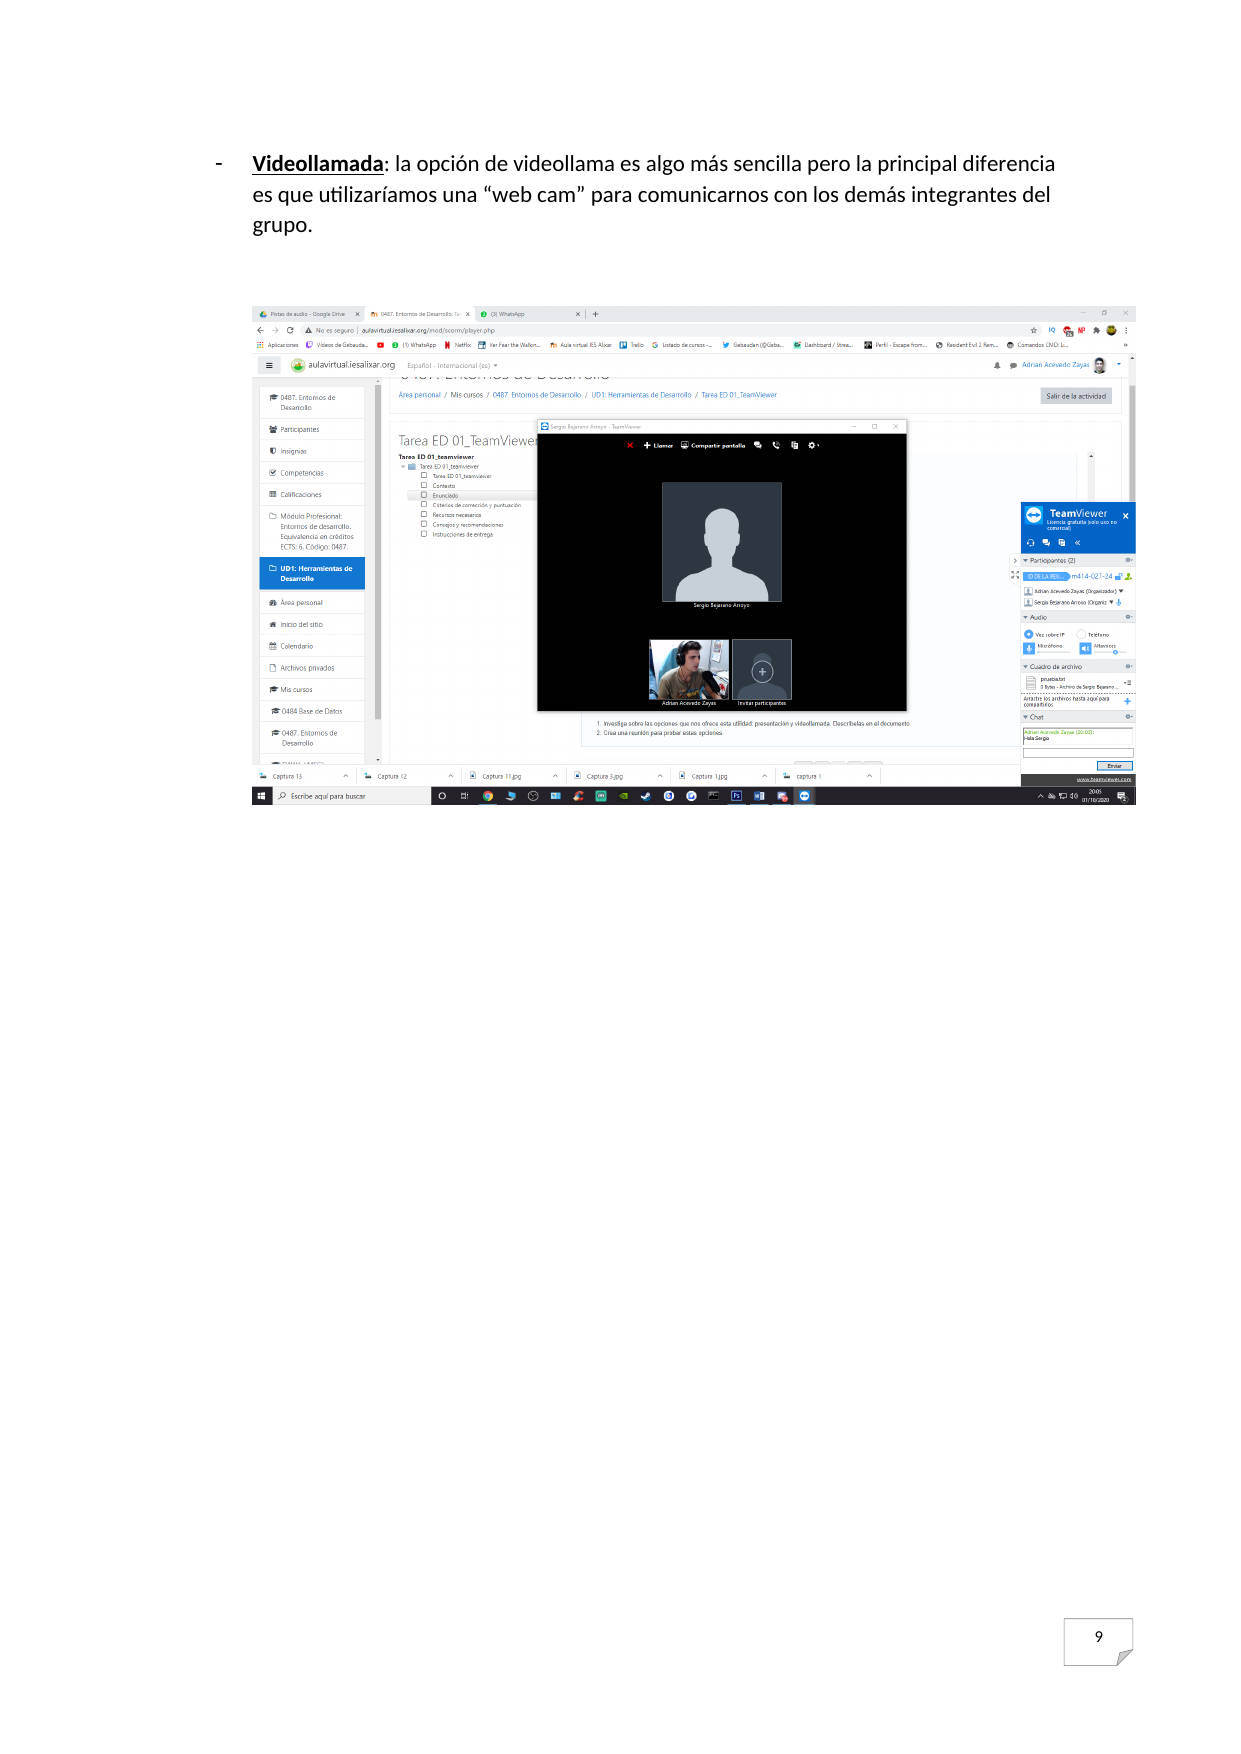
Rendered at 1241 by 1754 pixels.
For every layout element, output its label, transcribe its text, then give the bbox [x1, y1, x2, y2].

picture [252, 306, 1136, 805]
list Videollamada: la opción de videollama es algo más sencilla pero la principal diferencia es que utilizaríamos una “web cam” para comunicarnos con los demás integrantes del grupo. [215, 148, 1063, 238]
